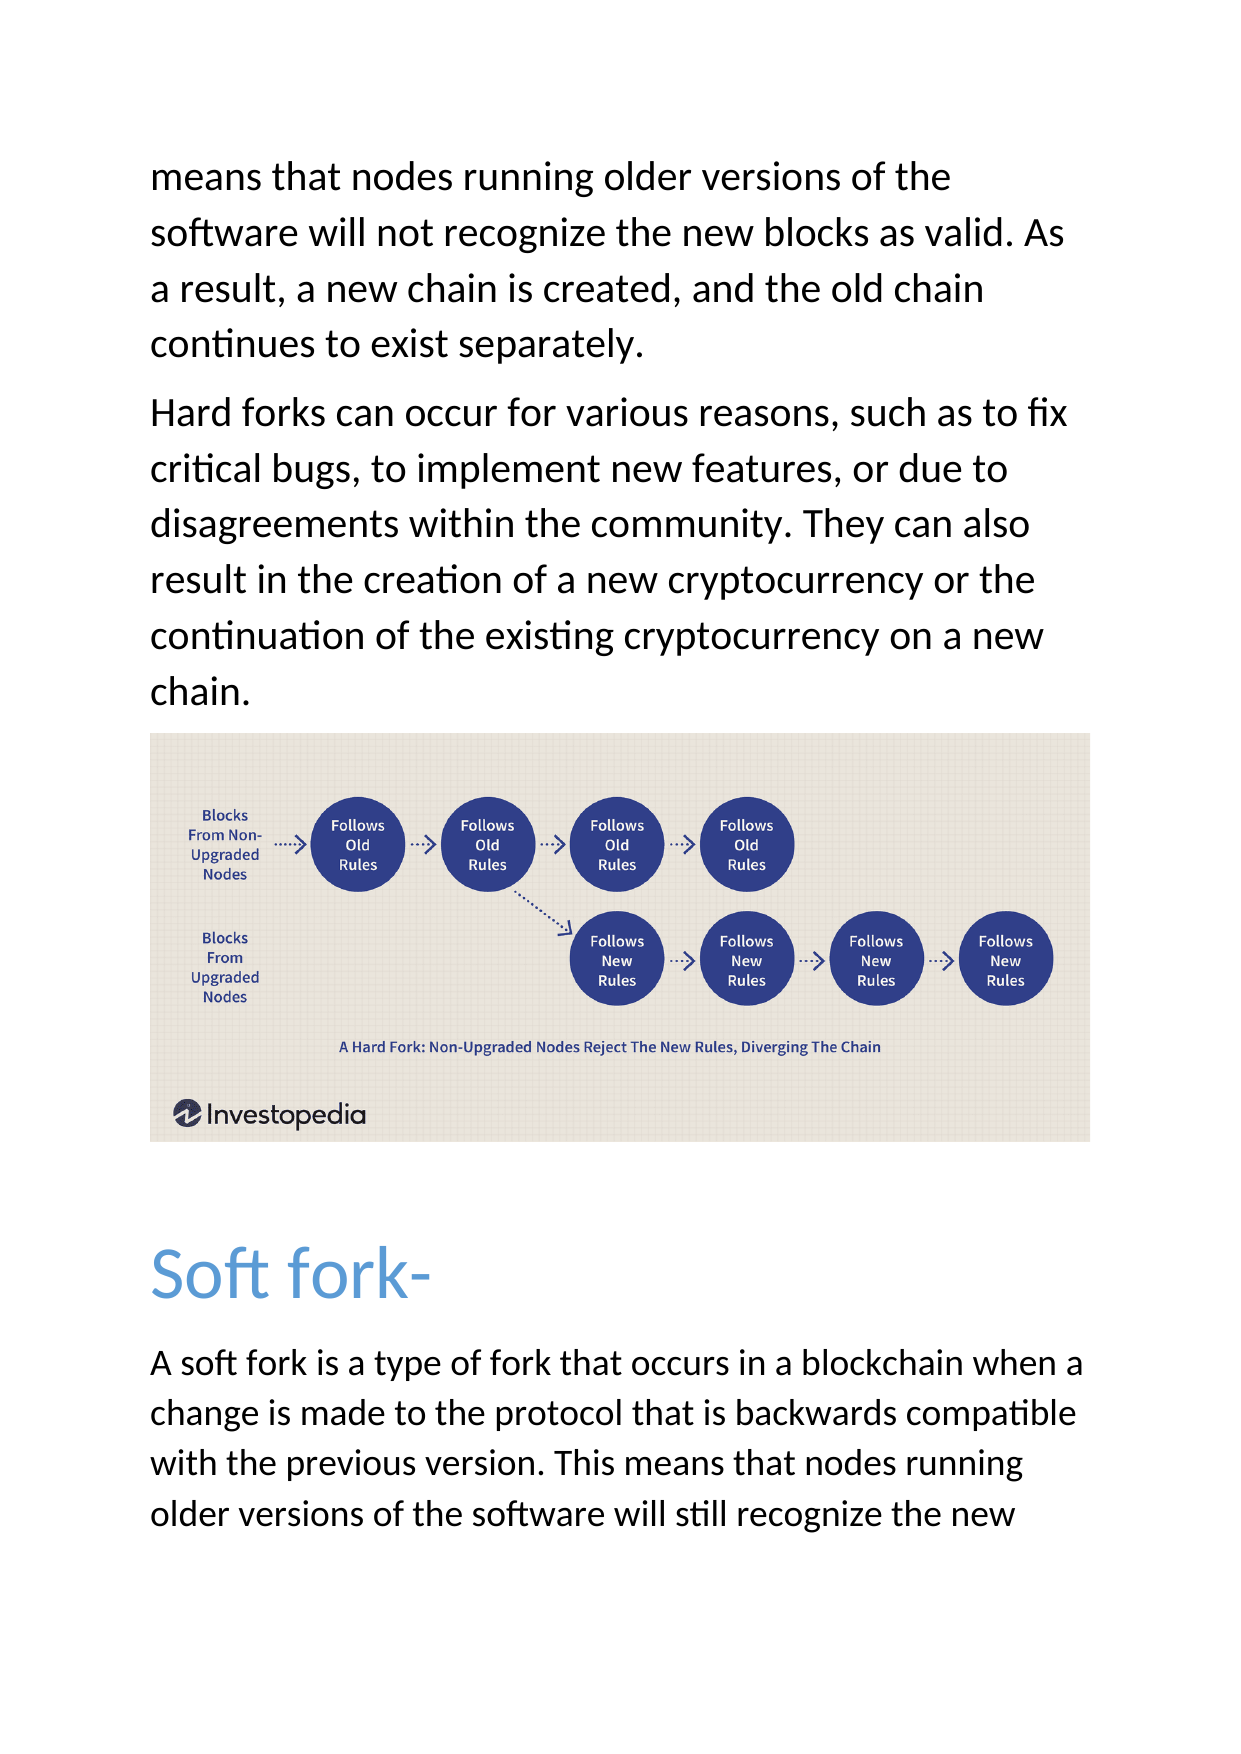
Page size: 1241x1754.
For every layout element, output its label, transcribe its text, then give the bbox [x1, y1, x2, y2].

picture [150, 733, 1091, 1142]
text Hard forks can occur for various reasons, such as to fix critical bugs, to implement new features, or due to disagreements within the community. They can also result in the creation of a new cryptocurrency or the continuation of the existing cryptocurrency on a new chain. [150, 386, 1090, 716]
text Soft fork- [150, 1225, 1090, 1317]
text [150, 1338, 1090, 1536]
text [150, 150, 1090, 368]
